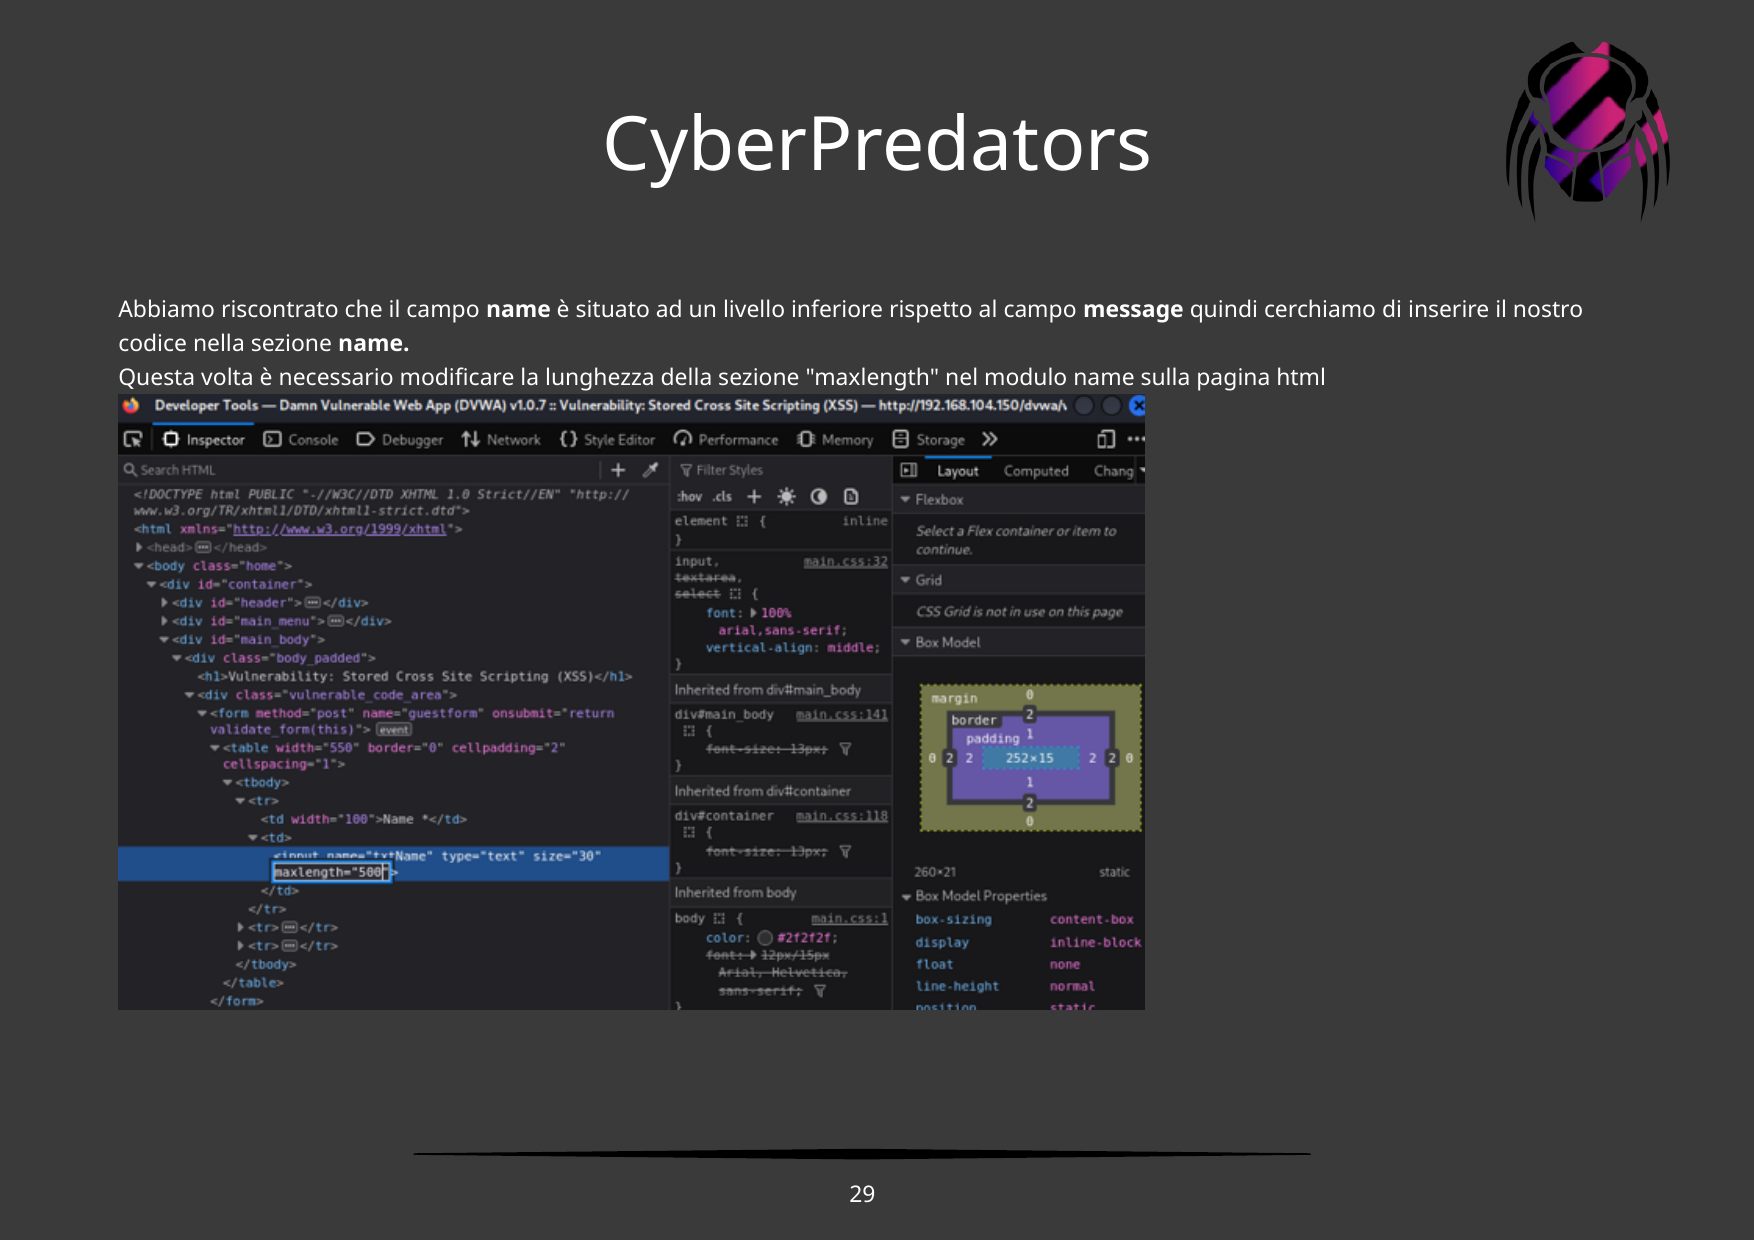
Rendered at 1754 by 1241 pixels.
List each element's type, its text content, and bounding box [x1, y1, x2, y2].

picture [1496, 40, 1679, 224]
picture [118, 394, 1145, 1010]
